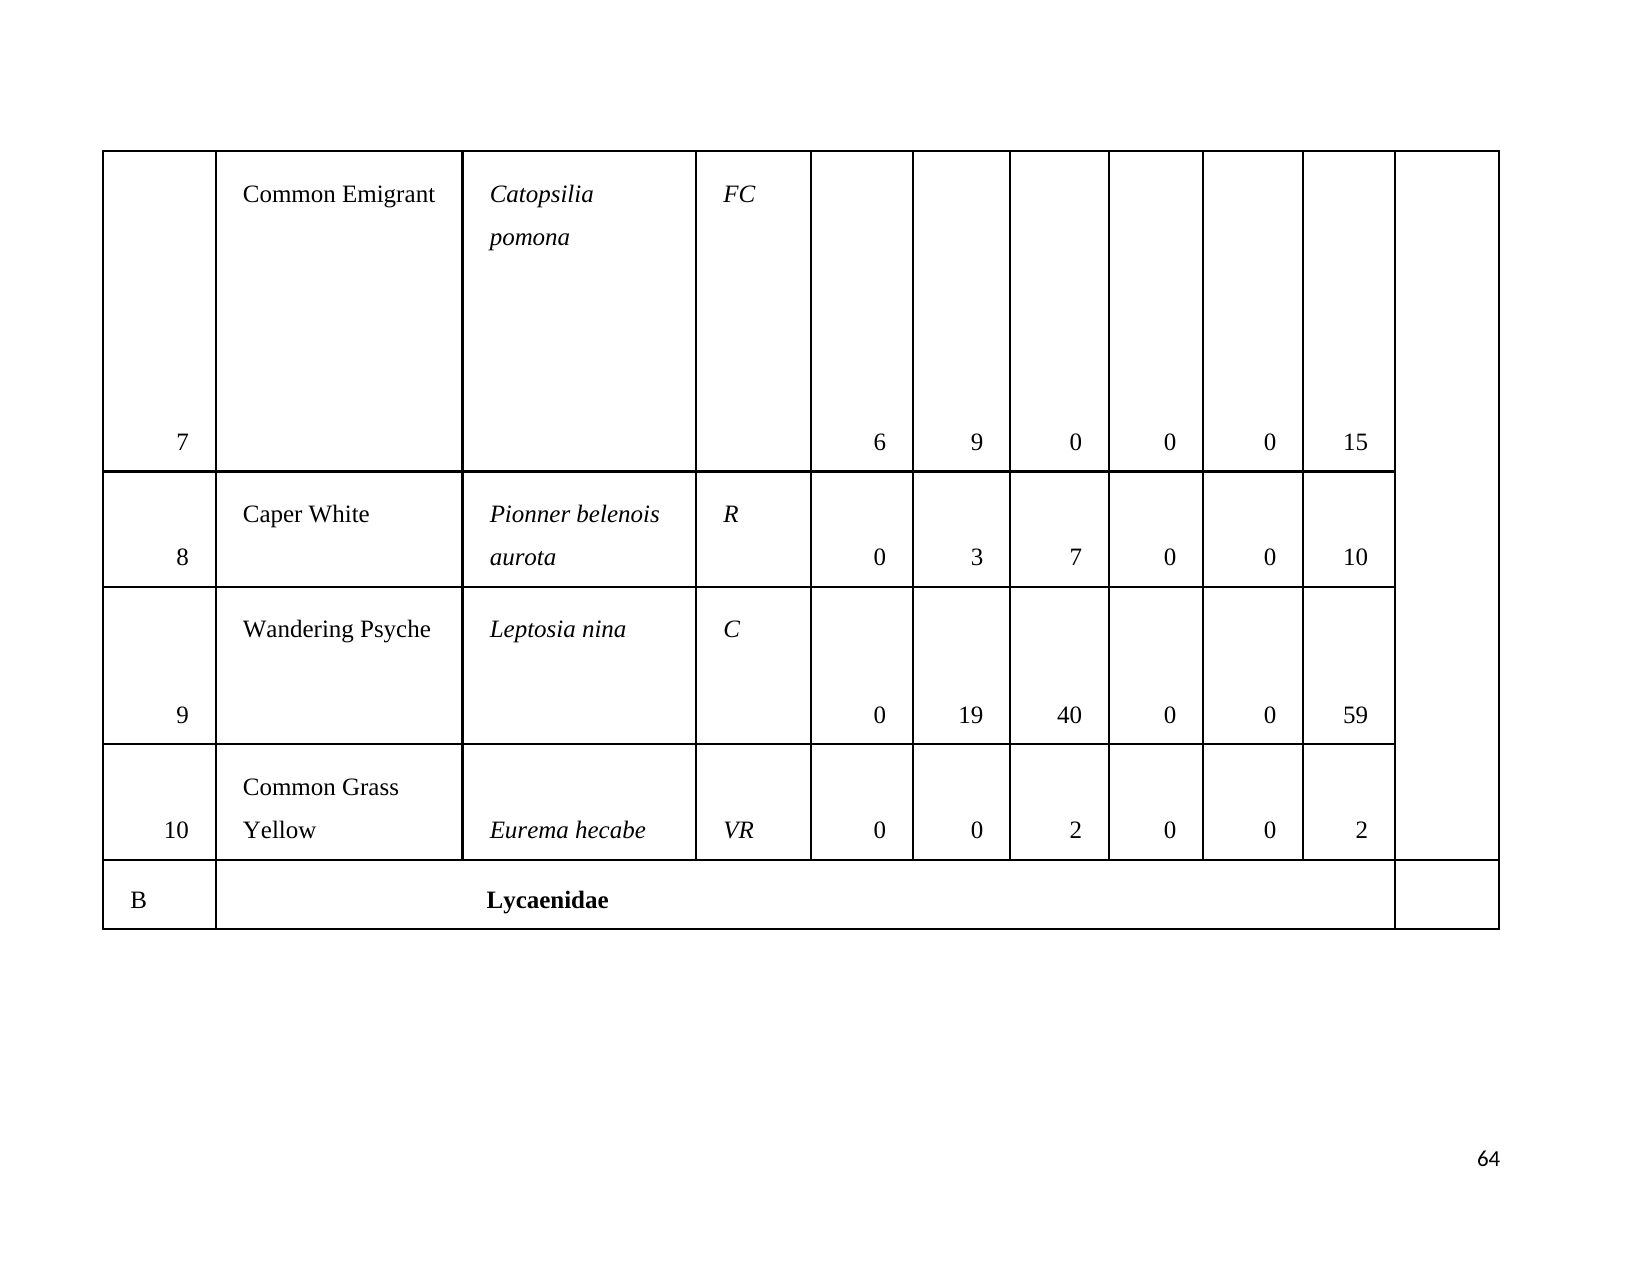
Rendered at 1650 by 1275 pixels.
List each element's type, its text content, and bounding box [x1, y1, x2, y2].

table_cell 0 [914, 745, 1009, 858]
table_cell 10 [104, 745, 215, 858]
table_cell 15 [1304, 152, 1394, 470]
table_cell Common Grass Yellow [217, 745, 461, 858]
table_cell R [697, 473, 810, 586]
table_cell 19 [914, 588, 1009, 743]
table_cell Lycaenidae [217, 861, 1394, 927]
table_cell 3 [914, 473, 1009, 586]
table_cell Wandering Psyche [217, 588, 461, 743]
table_cell C [697, 588, 810, 743]
table_cell Common Emigrant [217, 152, 461, 470]
table_cell 40 [1011, 588, 1108, 743]
table_cell 9 [104, 588, 215, 743]
table_cell FC [697, 152, 810, 470]
table_cell [1396, 861, 1498, 927]
table_cell 0 [1011, 152, 1108, 470]
table_cell 0 [1204, 745, 1302, 858]
table_cell 0 [1110, 152, 1202, 470]
table_cell 6 [812, 152, 912, 470]
table_cell 9 [914, 152, 1009, 470]
table_cell 10 [1304, 473, 1394, 586]
table_cell Pionner belenois aurota [464, 473, 695, 586]
table_cell 2 [1011, 745, 1108, 858]
table_cell 2 [1304, 745, 1394, 858]
table_cell 0 [812, 588, 912, 743]
table_cell 0 [1204, 588, 1302, 743]
table_cell 0 [812, 473, 912, 586]
table_cell Leptosia nina [464, 588, 695, 743]
table_cell VR [697, 745, 810, 858]
table_cell 7 [104, 152, 215, 470]
table_cell B [104, 861, 215, 927]
table_cell 0 [1204, 473, 1302, 586]
table_cell 0 [1110, 745, 1202, 858]
table_cell 0 [812, 745, 912, 858]
table_cell Catopsilia pomona [464, 152, 695, 470]
table_cell Eurema hecabe [464, 745, 695, 858]
table_cell 0 [1110, 588, 1202, 743]
table_cell 8 [104, 473, 215, 586]
table_cell 0 [1204, 152, 1302, 470]
table_cell 0 [1110, 473, 1202, 586]
table_cell Caper White [217, 473, 461, 586]
table_cell 59 [1304, 588, 1394, 743]
table_cell 7 [1011, 473, 1108, 586]
